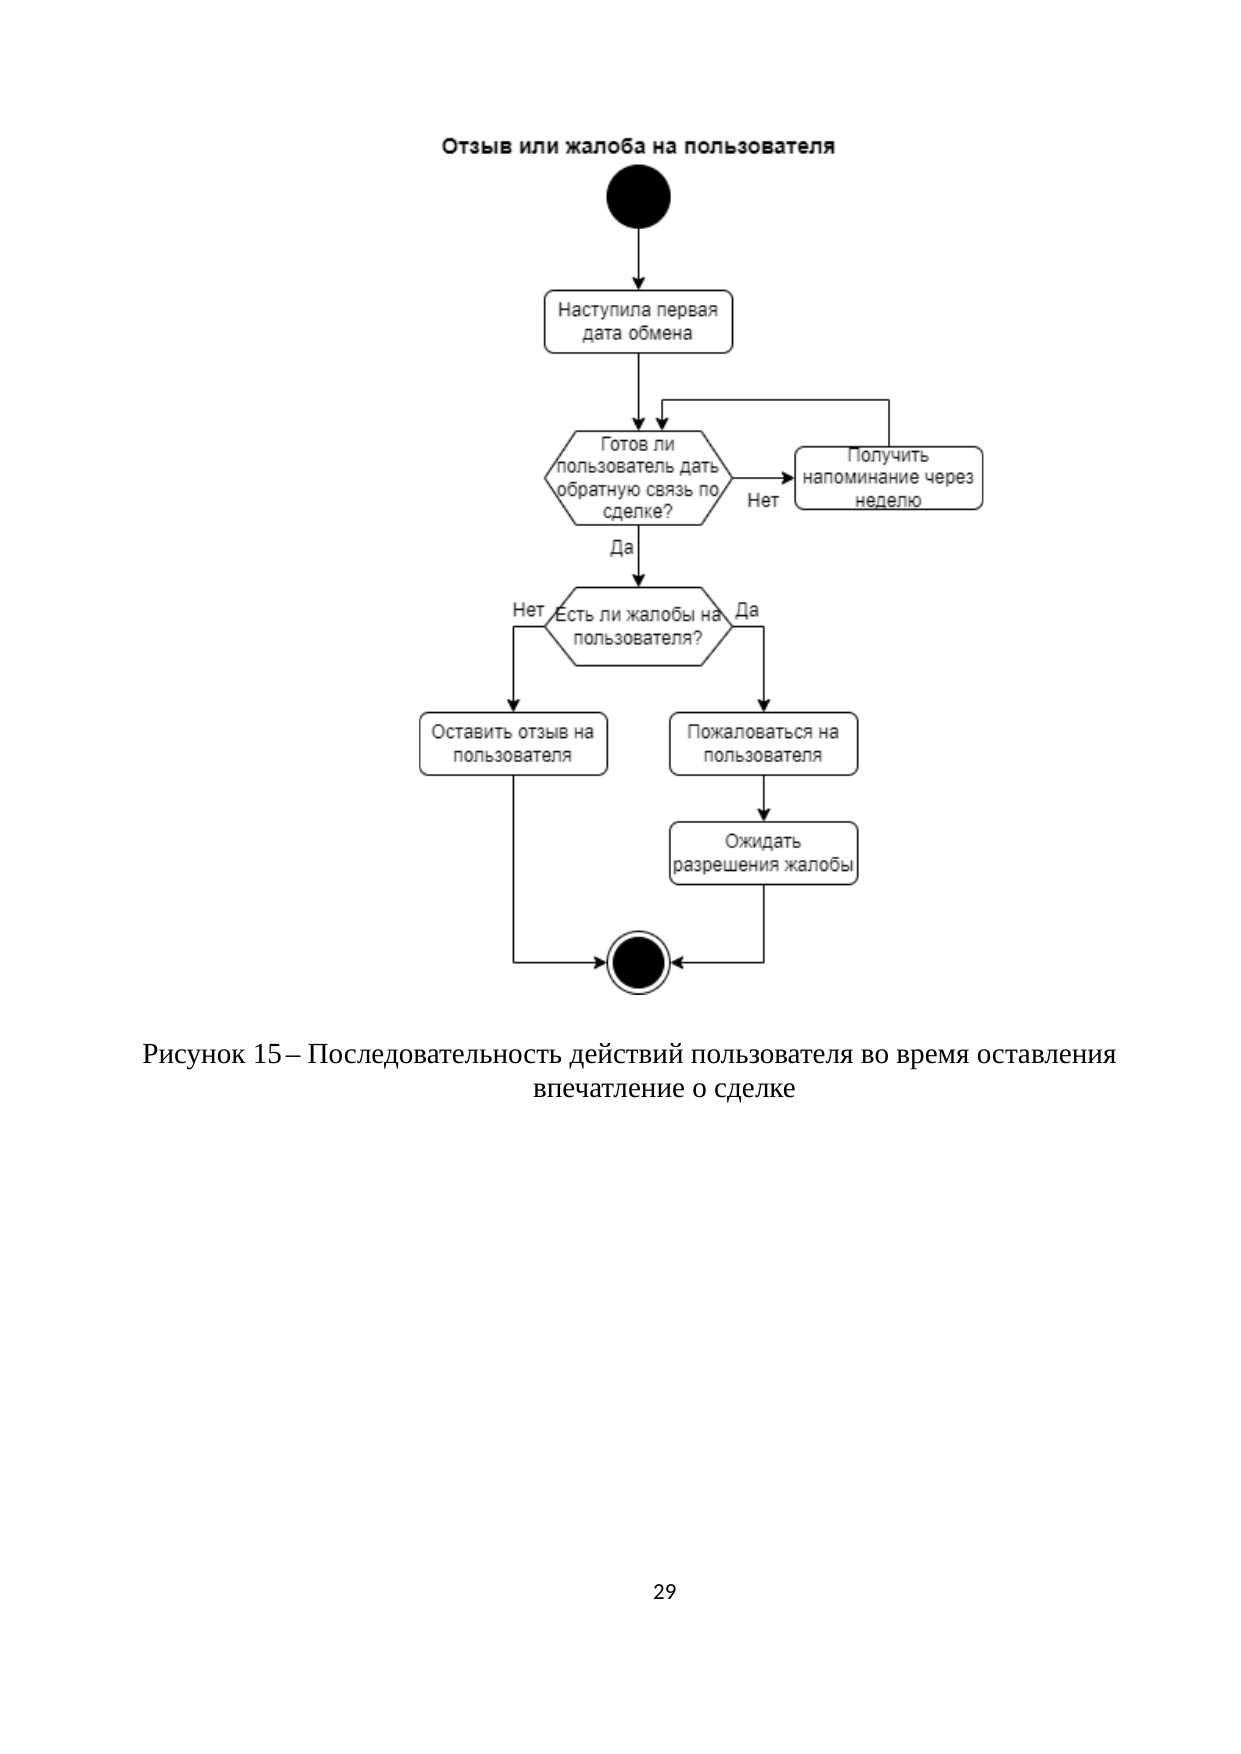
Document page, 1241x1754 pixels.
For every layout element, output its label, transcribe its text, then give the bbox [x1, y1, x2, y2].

picture [419, 118, 984, 995]
text – Последовательность действий пользователя во время оставления впечатление о сделке [177, 1036, 1152, 1103]
